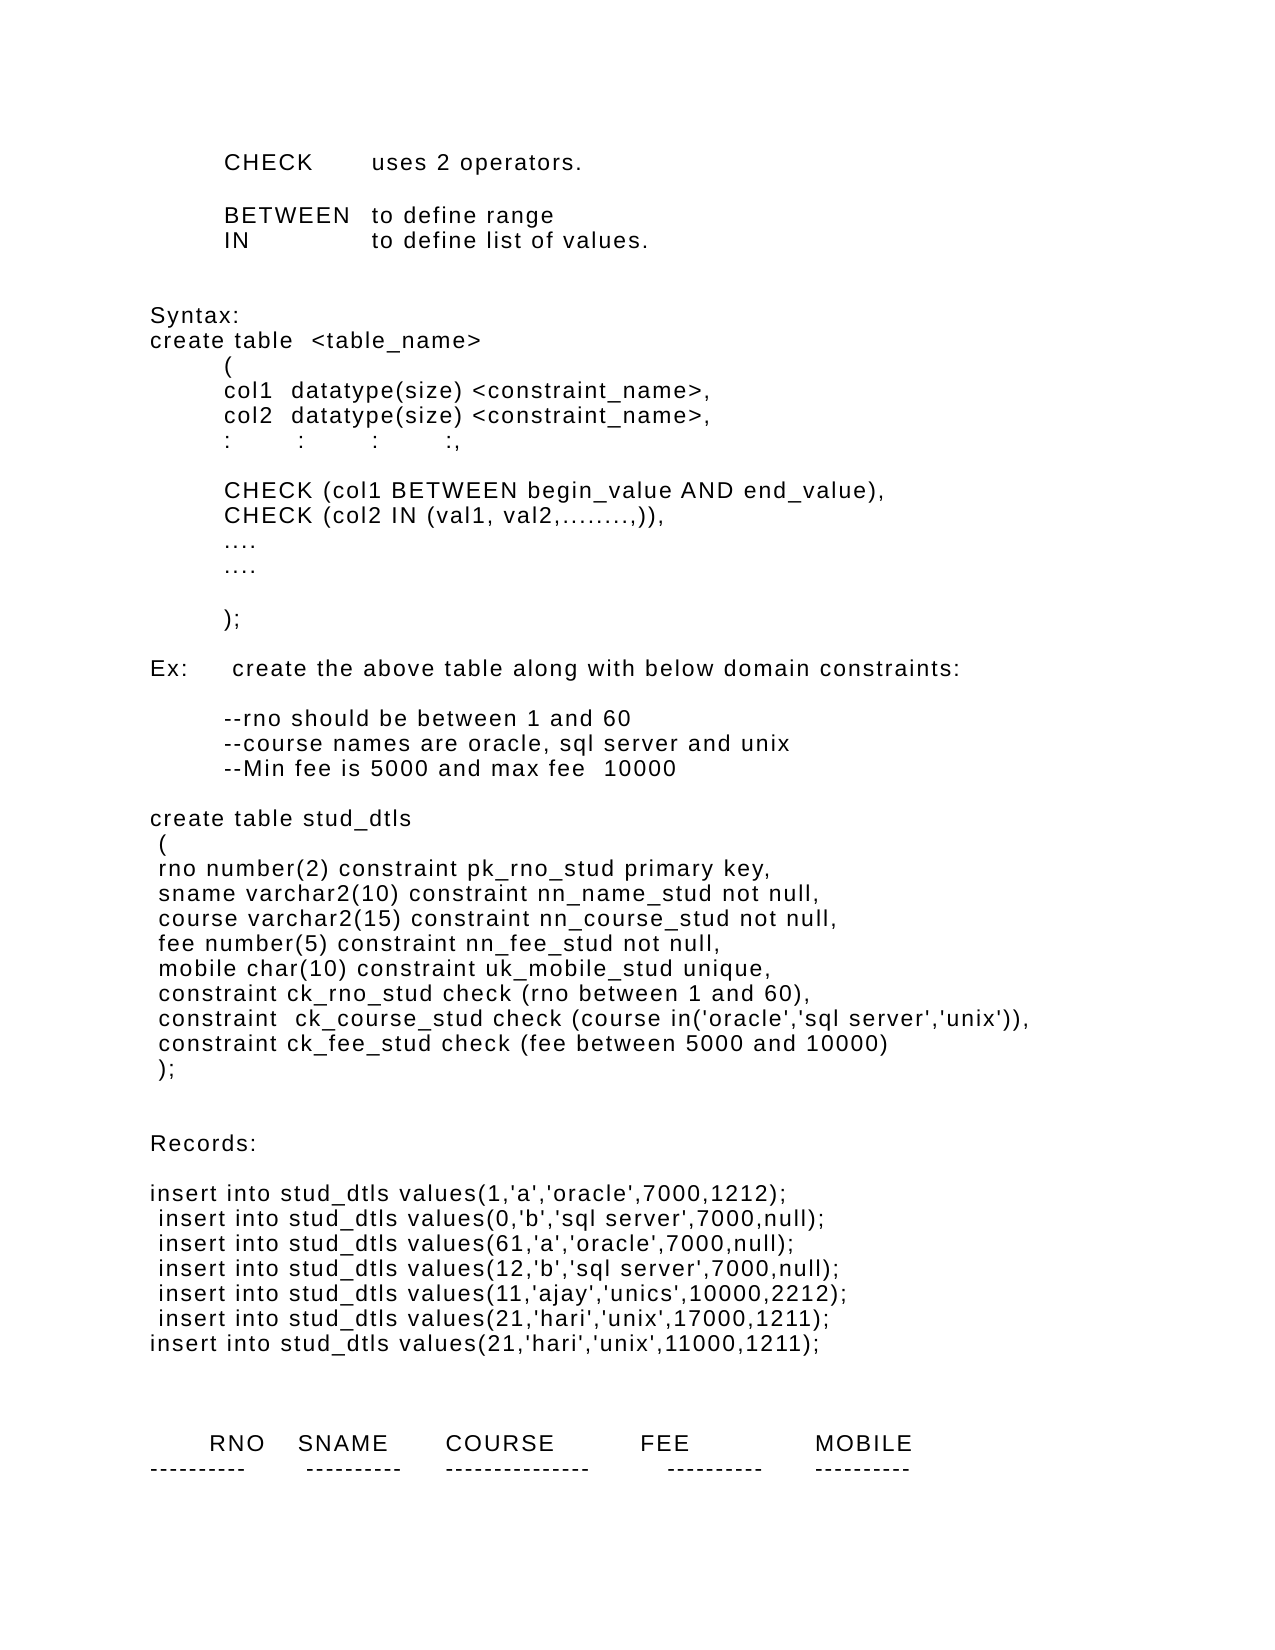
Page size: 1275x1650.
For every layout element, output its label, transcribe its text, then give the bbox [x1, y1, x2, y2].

text --course names are oracle, sql server and unix [150, 731, 1125, 756]
text IN to define list of values. [150, 228, 1125, 253]
text Syntax: [150, 303, 1125, 328]
text Ex: create the above table along with below domain constraints: [150, 656, 1125, 681]
text ); [150, 606, 1125, 631]
text create table stud_dtls [150, 806, 1125, 831]
text CHECK uses 2 operators. [150, 150, 1125, 175]
text CHECK (col2 IN (val1, val2,........,)), [150, 503, 1125, 528]
text ---------- ---------- --------------- ---------- ---------- [150, 1456, 1125, 1481]
text .... [150, 553, 1125, 578]
text mobile char(10) constraint uk_mobile_stud unique, [150, 956, 1125, 981]
text : : : :, [150, 428, 1125, 453]
text constraint ck_rno_stud check (rno between 1 and 60), [150, 981, 1125, 1006]
text .... [150, 528, 1125, 553]
text --rno should be between 1 and 60 [150, 706, 1125, 731]
text Records: [150, 1131, 1125, 1156]
text --Min fee is 5000 and max fee 10000 [150, 756, 1125, 781]
text col1 datatype(size) <constraint_name>, [150, 378, 1125, 403]
text RNO SNAME COURSE FEE MOBILE [150, 1431, 1125, 1456]
text insert into stud_dtls values(21,'hari','unix',11000,1211); [150, 1331, 1125, 1356]
text rno number(2) constraint pk_rno_stud primary key, [150, 856, 1125, 881]
text constraint ck_fee_stud check (fee between 5000 and 10000) [150, 1031, 1125, 1056]
text course varchar2(15) constraint nn_course_stud not null, [150, 906, 1125, 931]
text CHECK (col1 BETWEEN begin_value AND end_value), [150, 478, 1125, 503]
text insert into stud_dtls values(12,'b','sql server',7000,null); [150, 1256, 1125, 1281]
text create table <table_name> [150, 328, 1125, 353]
text insert into stud_dtls values(0,'b','sql server',7000,null); [150, 1206, 1125, 1231]
text constraint ck_course_stud check (course in('oracle','sql server','unix')), [150, 1006, 1125, 1031]
text insert into stud_dtls values(21,'hari','unix',17000,1211); [150, 1306, 1125, 1331]
text sname varchar2(10) constraint nn_name_stud not null, [150, 881, 1125, 906]
text ( [150, 353, 1125, 378]
text BETWEEN to define range [150, 203, 1125, 228]
text col2 datatype(size) <constraint_name>, [150, 403, 1125, 428]
text ( [150, 831, 1125, 856]
text insert into stud_dtls values(1,'a','oracle',7000,1212); [150, 1181, 1125, 1206]
text fee number(5) constraint nn_fee_stud not null, [150, 931, 1125, 956]
text ); [150, 1056, 1125, 1081]
text insert into stud_dtls values(11,'ajay','unics',10000,2212); [150, 1281, 1125, 1306]
text insert into stud_dtls values(61,'a','oracle',7000,null); [150, 1231, 1125, 1256]
